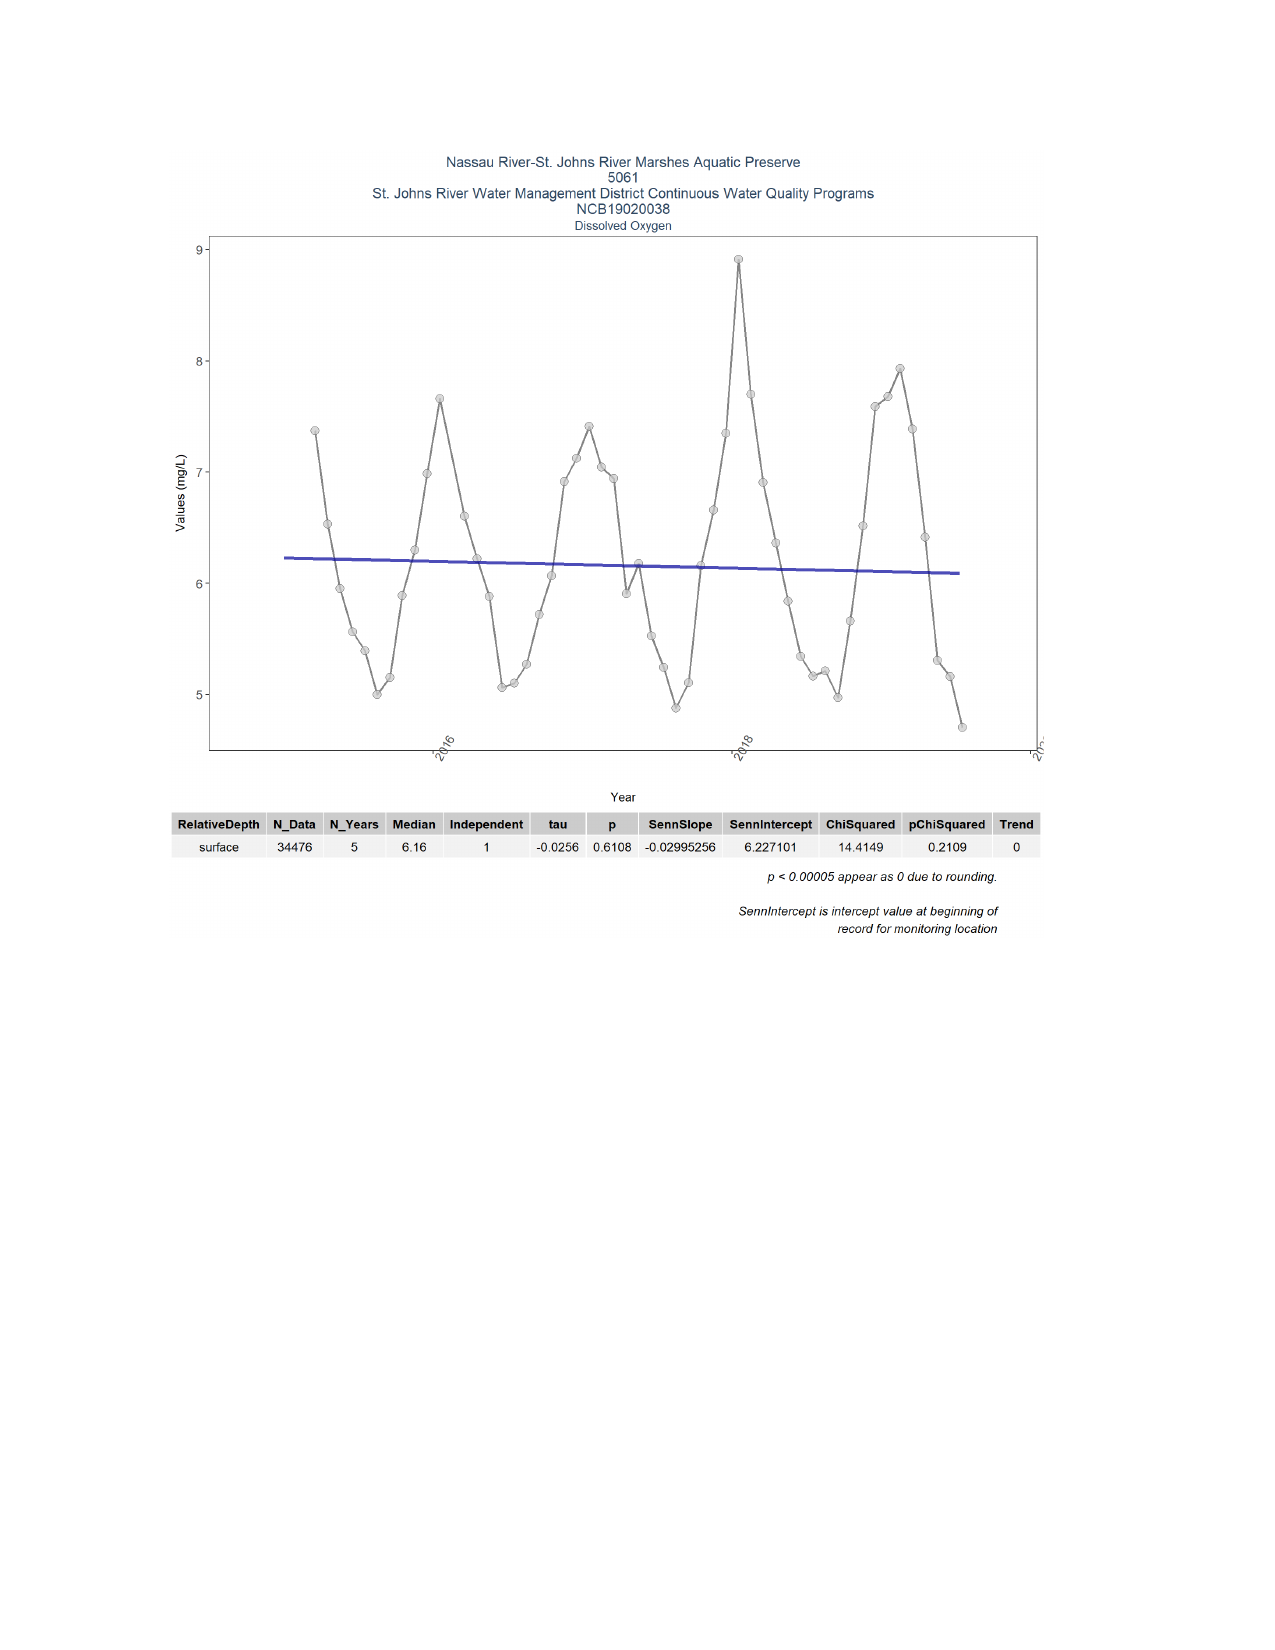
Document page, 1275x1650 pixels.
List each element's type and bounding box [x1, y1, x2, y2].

picture [168, 150, 1044, 938]
